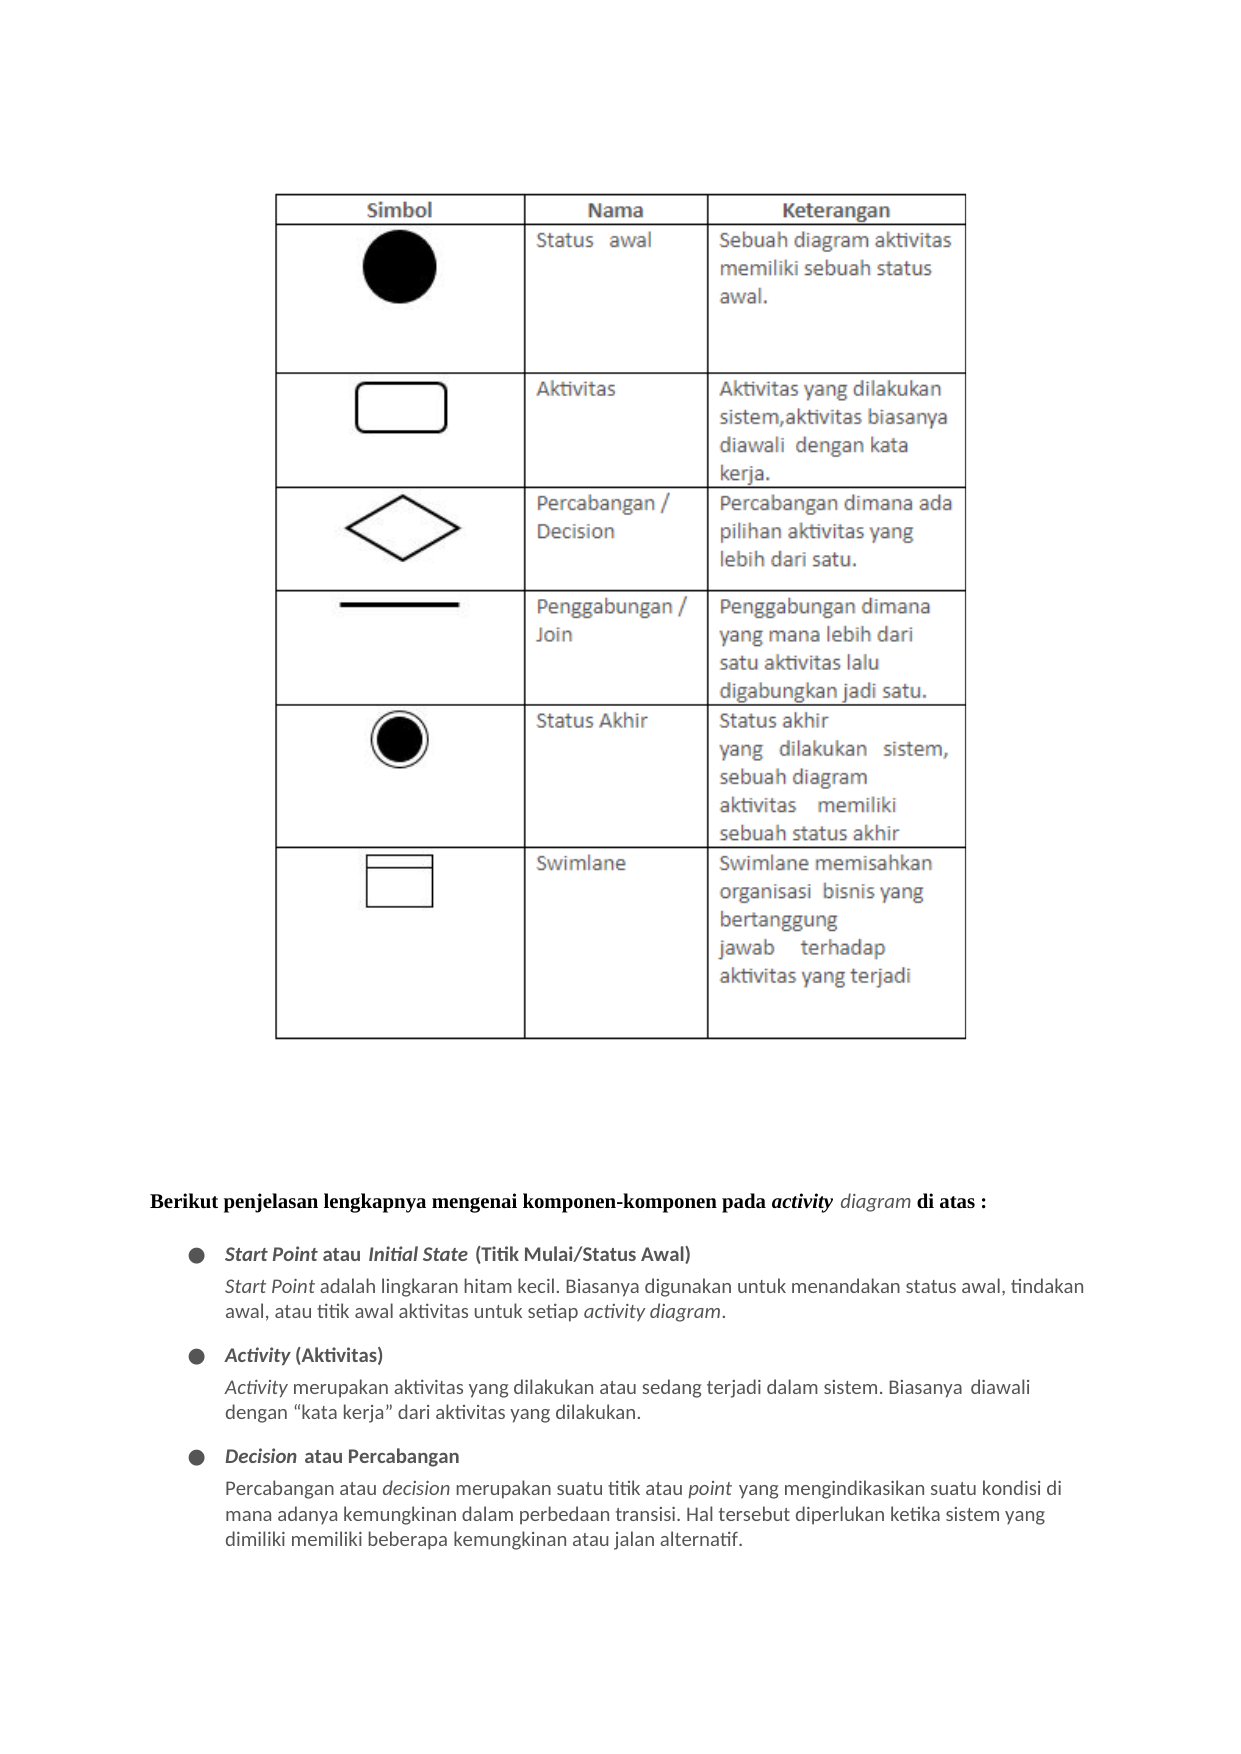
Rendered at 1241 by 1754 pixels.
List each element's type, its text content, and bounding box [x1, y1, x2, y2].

subtitle Berikut penjelasan lengkapnya mengenai komponen-komponen pada activity diagram di atas : [150, 1188, 1090, 1213]
list Start Point atau Initial State (Titik Mulai/Status Awal) Start Point adalah lingkaran hitam kecil. Biasanya digunakan untuk menandakan status awal, tindakan awal, atau titik awal aktivitas untuk setiap activity diagram. [187, 1230, 1090, 1324]
list Decision atau Percabangan Percabangan atau decision merupakan suatu titik atau point yang mengindikasikan suatu kondisi di mana adanya kemungkinan dalam perbedaan transisi. Hal tersebut diperlukan ketika sistem yang dimiliki memiliki beberapa kemungkinan atau jalan alternatif. [187, 1433, 1090, 1552]
picture [274, 192, 967, 1041]
list Activity (Aktivitas) Activity merupakan aktivitas yang dilakukan atau sedang terjadi dalam sistem. Biasanya diawali dengan “kata kerja” dari aktivitas yang dilakukan. [187, 1331, 1090, 1425]
